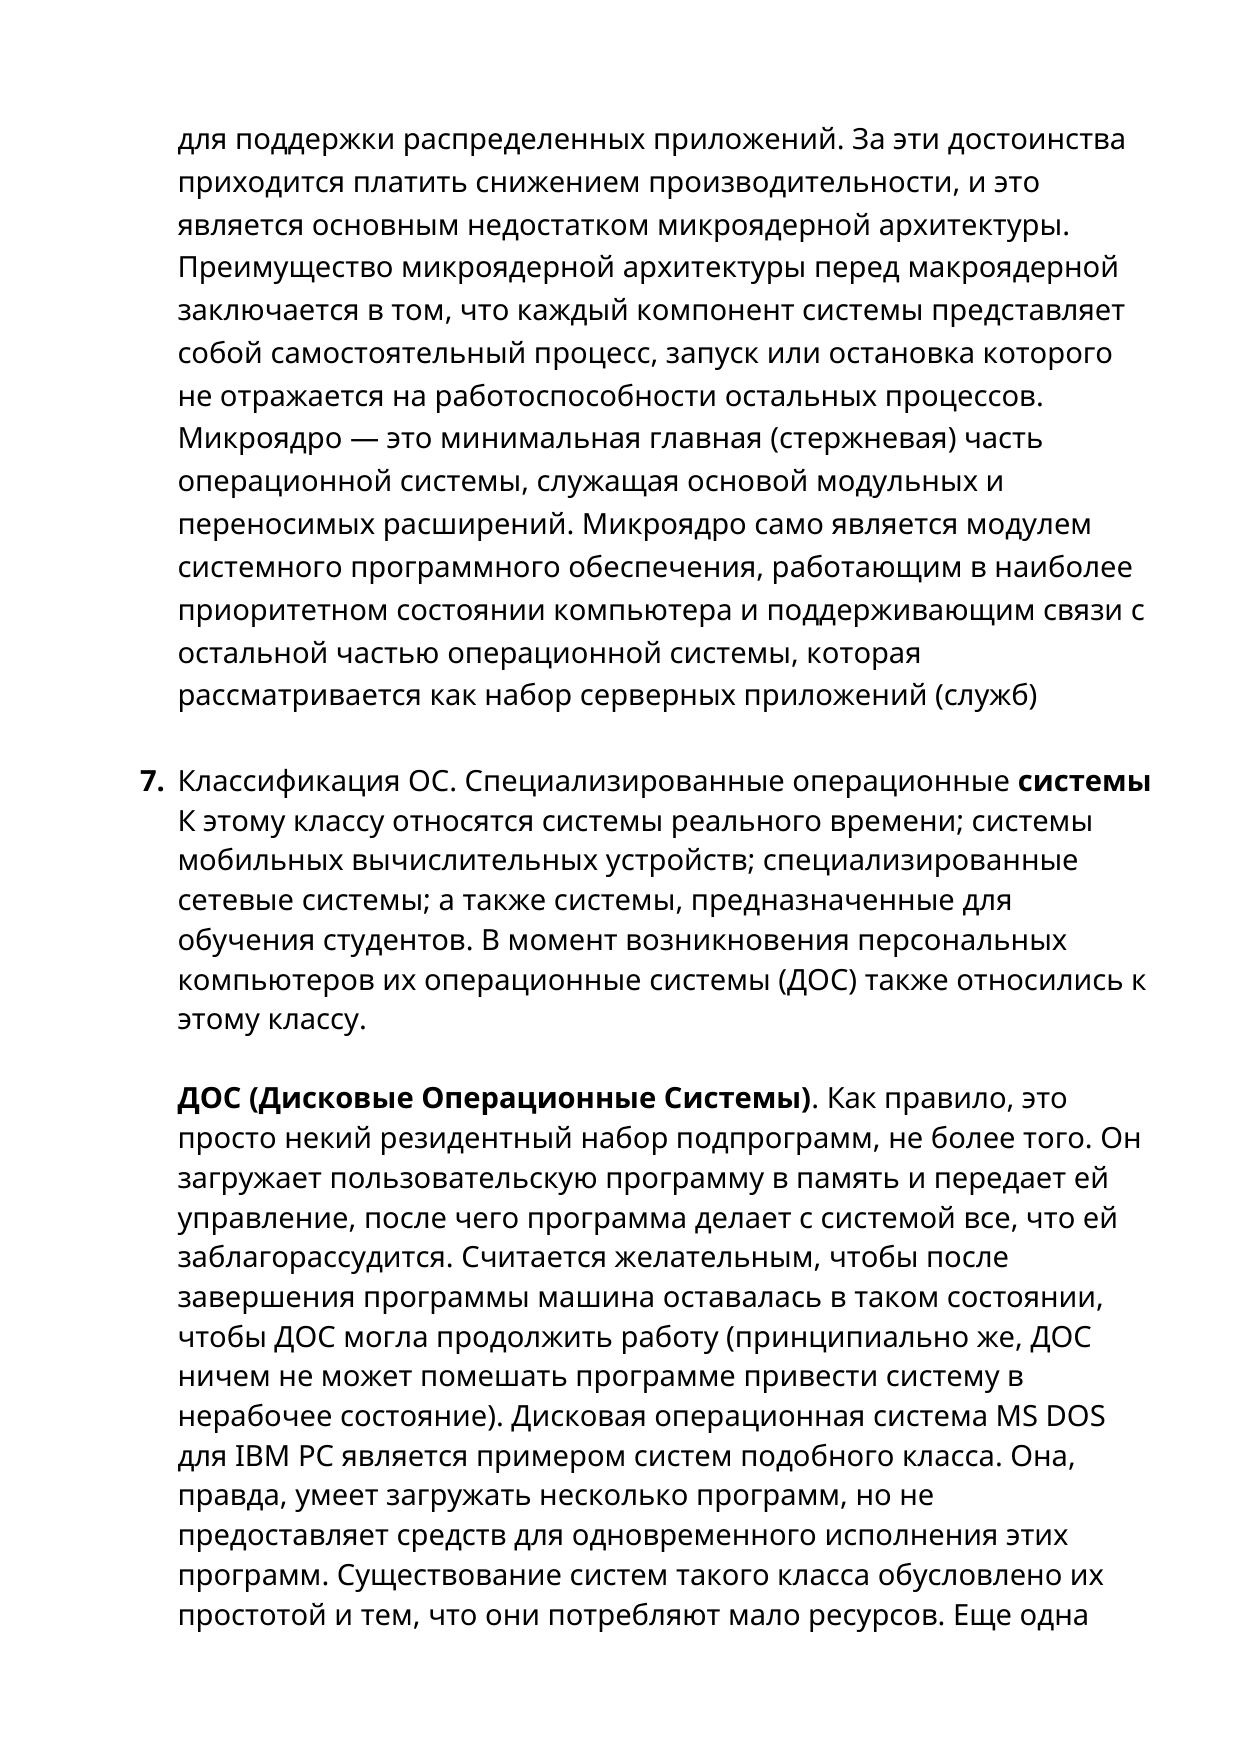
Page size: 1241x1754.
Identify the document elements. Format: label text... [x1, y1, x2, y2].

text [177, 118, 1152, 243]
list Классификация ОС. Специализированные операционные системы [140, 760, 1152, 800]
text Микроядро — это минимальная главная (стержневая) часть операционной системы, служащая основой модульных и переносимых расширений. Микроядро само является модулем системного программного обеспечения, работающим в наиболее приоритетном состоянии компьютера и поддерживающим связи с остальной частью операционной системы, которая рассматривается как набор серверных приложений (служб) [177, 418, 1152, 714]
text Преимущество микроядерной архитектуры перед макроядерной заключается в том, что каждый компонент системы представляет собой самостоятельный процесс, запуск или остановка которого не отражается на работоспособности остальных процессов. [177, 247, 1152, 415]
text К этому классу относятся системы реального времени; системы мобильных вычислительных устройств; специализированные сетевые системы; а также системы, предназначенные для обучения студентов. В момент возникновения персональных компьютеров их операционные системы (ДОС) также относились к этому классу. [177, 800, 1152, 1038]
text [177, 1078, 1152, 1633]
